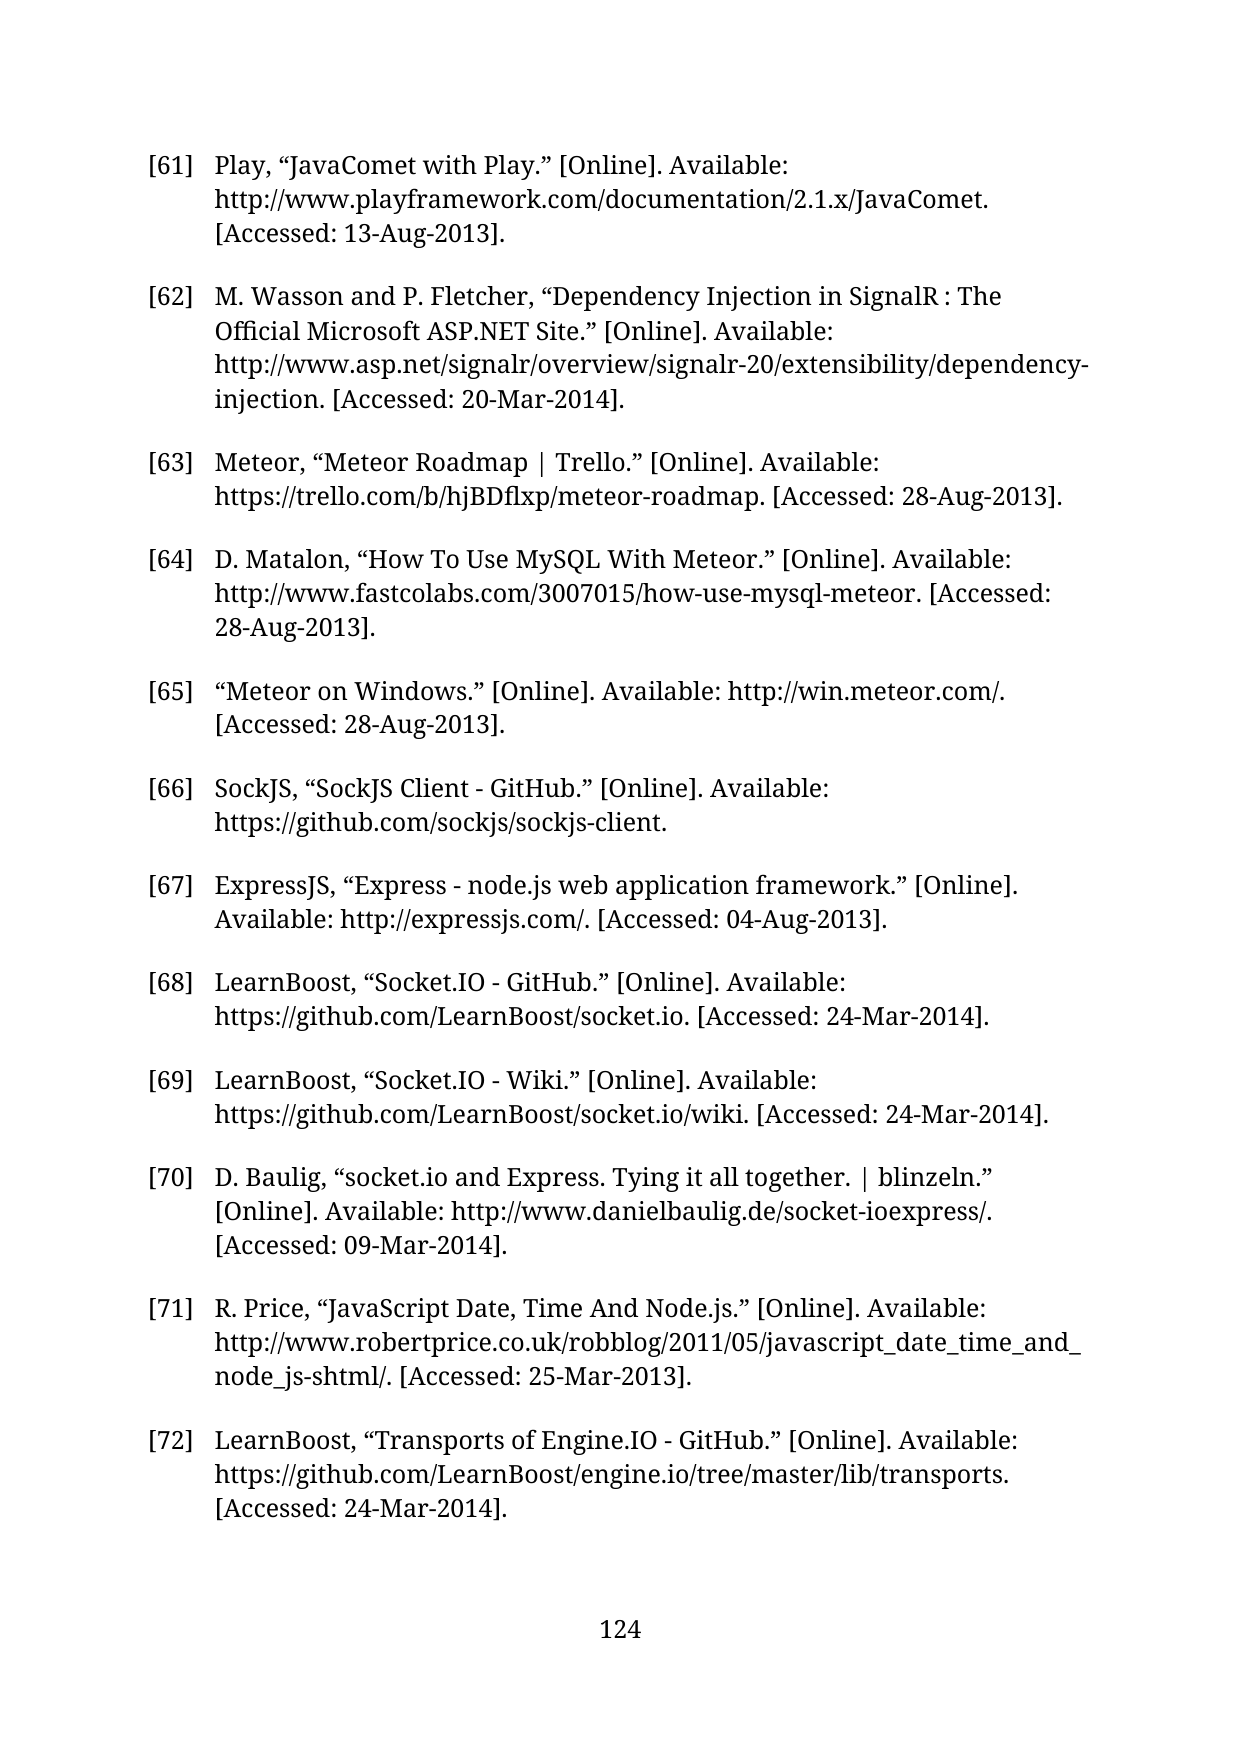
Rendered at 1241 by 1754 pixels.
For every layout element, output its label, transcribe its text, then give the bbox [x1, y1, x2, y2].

text [65] “Meteor on Windows.” [Online]. Available: http://win.meteor.com/. [Accessed: 28-Aug-2013]. [148, 673, 1092, 741]
text [68] LearnBoost, “Socket.IO - GitHub.” [Online]. Available: https://github.com/LearnBoost/socket.io. [Accessed: 24-Mar-2014]. [148, 965, 1092, 1033]
text [67] ExpressJS, “Express - node.js web application framework.” [Online]. Available: http://expressjs.com/. [Accessed: 04-Aug-2013]. [148, 868, 1092, 936]
text [69] LearnBoost, “Socket.IO - Wiki.” [Online]. Available: https://github.com/LearnBoost/socket.io/wiki. [Accessed: 24-Mar-2014]. [148, 1062, 1092, 1130]
text [63] Meteor, “Meteor Roadmap | Trello.” [Online]. Available: https://trello.com/b/hjBDflxp/meteor-roadmap. [Accessed: 28-Aug-2013]. [148, 444, 1092, 513]
text [70] D. Baulig, “socket.io and Express. Tying it all together. | blinzeln.” [Online]. Available: http://www.danielbaulig.de/socket-ioexpress/. [Accessed: 09-Mar-2014]. [148, 1159, 1092, 1262]
text [61] Play, “JavaComet with Play.” [Online]. Available: http://www.playframework.com/documentation/2.1.x/JavaComet. [Accessed: 13-Aug-2013]. [148, 148, 1092, 250]
text [64] D. Matalon, “How To Use MySQL With Meteor.” [Online]. Available: http://www.fastcolabs.com/3007015/how-use-mysql-meteor. [Accessed: 28-Aug-2013]. [148, 542, 1092, 644]
text [66] SockJS, “SockJS Client - GitHub.” [Online]. Available: https://github.com/sockjs/sockjs-client. [148, 770, 1092, 838]
text [72] LearnBoost, “Transports of Engine.IO - GitHub.” [Online]. Available: https://github.com/LearnBoost/engine.io/tree/master/lib/transports. [Accessed: 24-Mar-2014]. [148, 1422, 1092, 1524]
text [71] R. Price, “JavaScript Date, Time And Node.js.” [Online]. Available: http://www.robertprice.co.uk/robblog/2011/05/javascript_date_time_and_node_js-shtml/. [Accessed: 25-Mar-2013]. [148, 1291, 1092, 1393]
text [62] M. Wasson and P. Fletcher, “Dependency Injection in SignalR : The Official Microsoft ASP.NET Site.” [Online]. Available: http://www.asp.net/signalr/overview/signalr-20/extensibility/dependency-injection. [Accessed: 20-Mar-2014]. [148, 279, 1092, 415]
